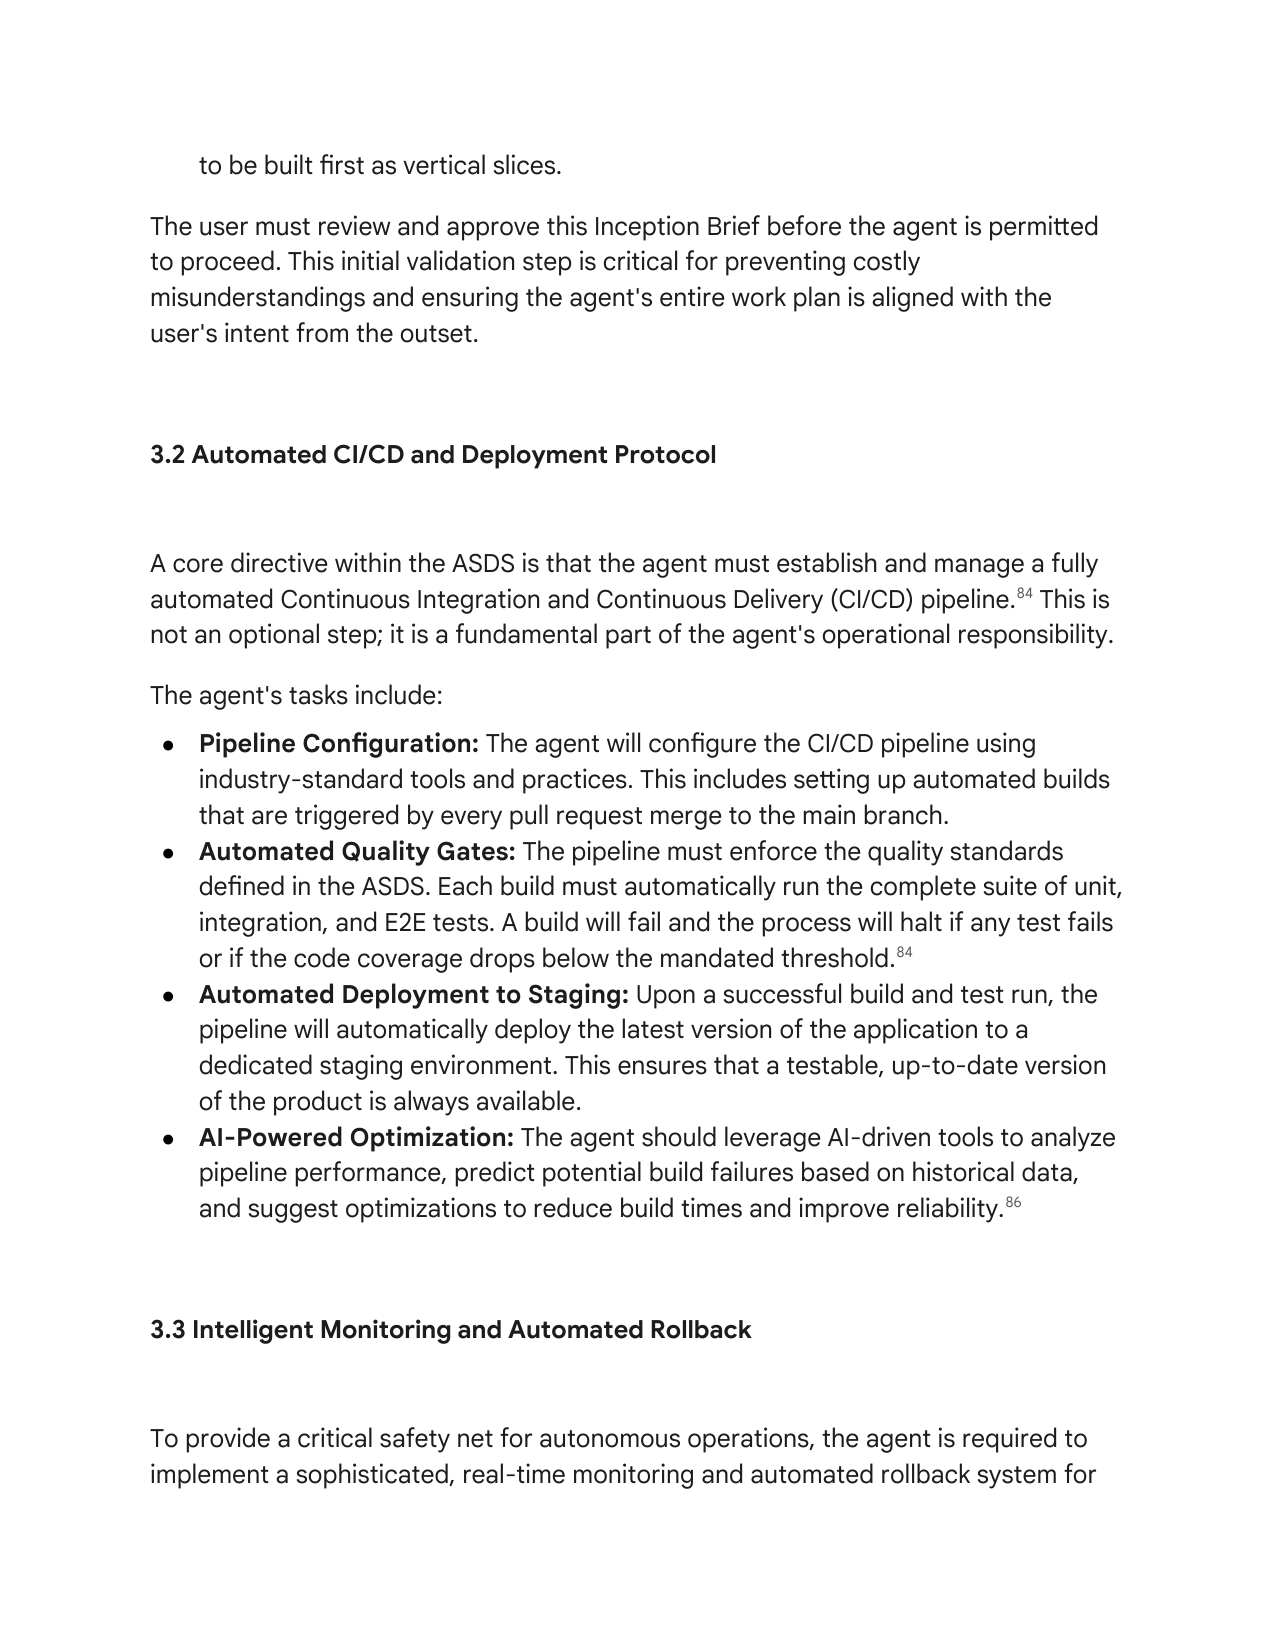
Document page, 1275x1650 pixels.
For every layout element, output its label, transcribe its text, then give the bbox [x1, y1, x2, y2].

list Automated Deployment to Staging: Upon a successful build and test run, the pipeline will automatically deploy the latest version of the application to a dedicated staging environment. This ensures that a testable, up-to-date version of the product is always available. [161, 979, 1125, 1117]
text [150, 1424, 1125, 1491]
list Automated Quality Gates: The pipeline must enforce the quality standards defined in the ASDS. Each build must automatically run the complete suite of unit, integration, and E2E tests. A build will fail and the process will halt if any test fails or if the code coverage drops below the mandated threshold.84 [161, 836, 1125, 974]
subtitle 3.2 Automated CI/CD and Deployment Protocol [150, 439, 1125, 471]
text A core directive within the ASDS is that the agent must establish and manage a fully automated Continuous Integration and Continuous Delivery (CI/CD) pipeline.84 This is not an optional step; it is a fundamental part of the agent's operational responsibility. [150, 548, 1125, 651]
subtitle 3.3 Intelligent Monitoring and Automated Rollback [150, 1315, 1125, 1346]
list Pipeline Configuration: The agent will configure the CI/CD pipeline using industry-standard tools and practices. This includes setting up automated builds that are triggered by every pull request merge to the main branch. [161, 729, 1125, 832]
text The user must review and approve this Inception Brief before the agent is permitted to proceed. This initial validation step is critical for preventing costly misunderstandings and ensuring the agent's entire work plan is aligned with the user's intent from the outset. [150, 211, 1125, 349]
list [161, 150, 1125, 181]
text The agent's tasks include: [150, 681, 1125, 712]
list AI-Powered Optimization: The agent should leverage AI-driven tools to analyze pipeline performance, predict potential build failures based on historical data, and suggest optimizations to reduce build times and improve reliability.86 [161, 1122, 1125, 1224]
